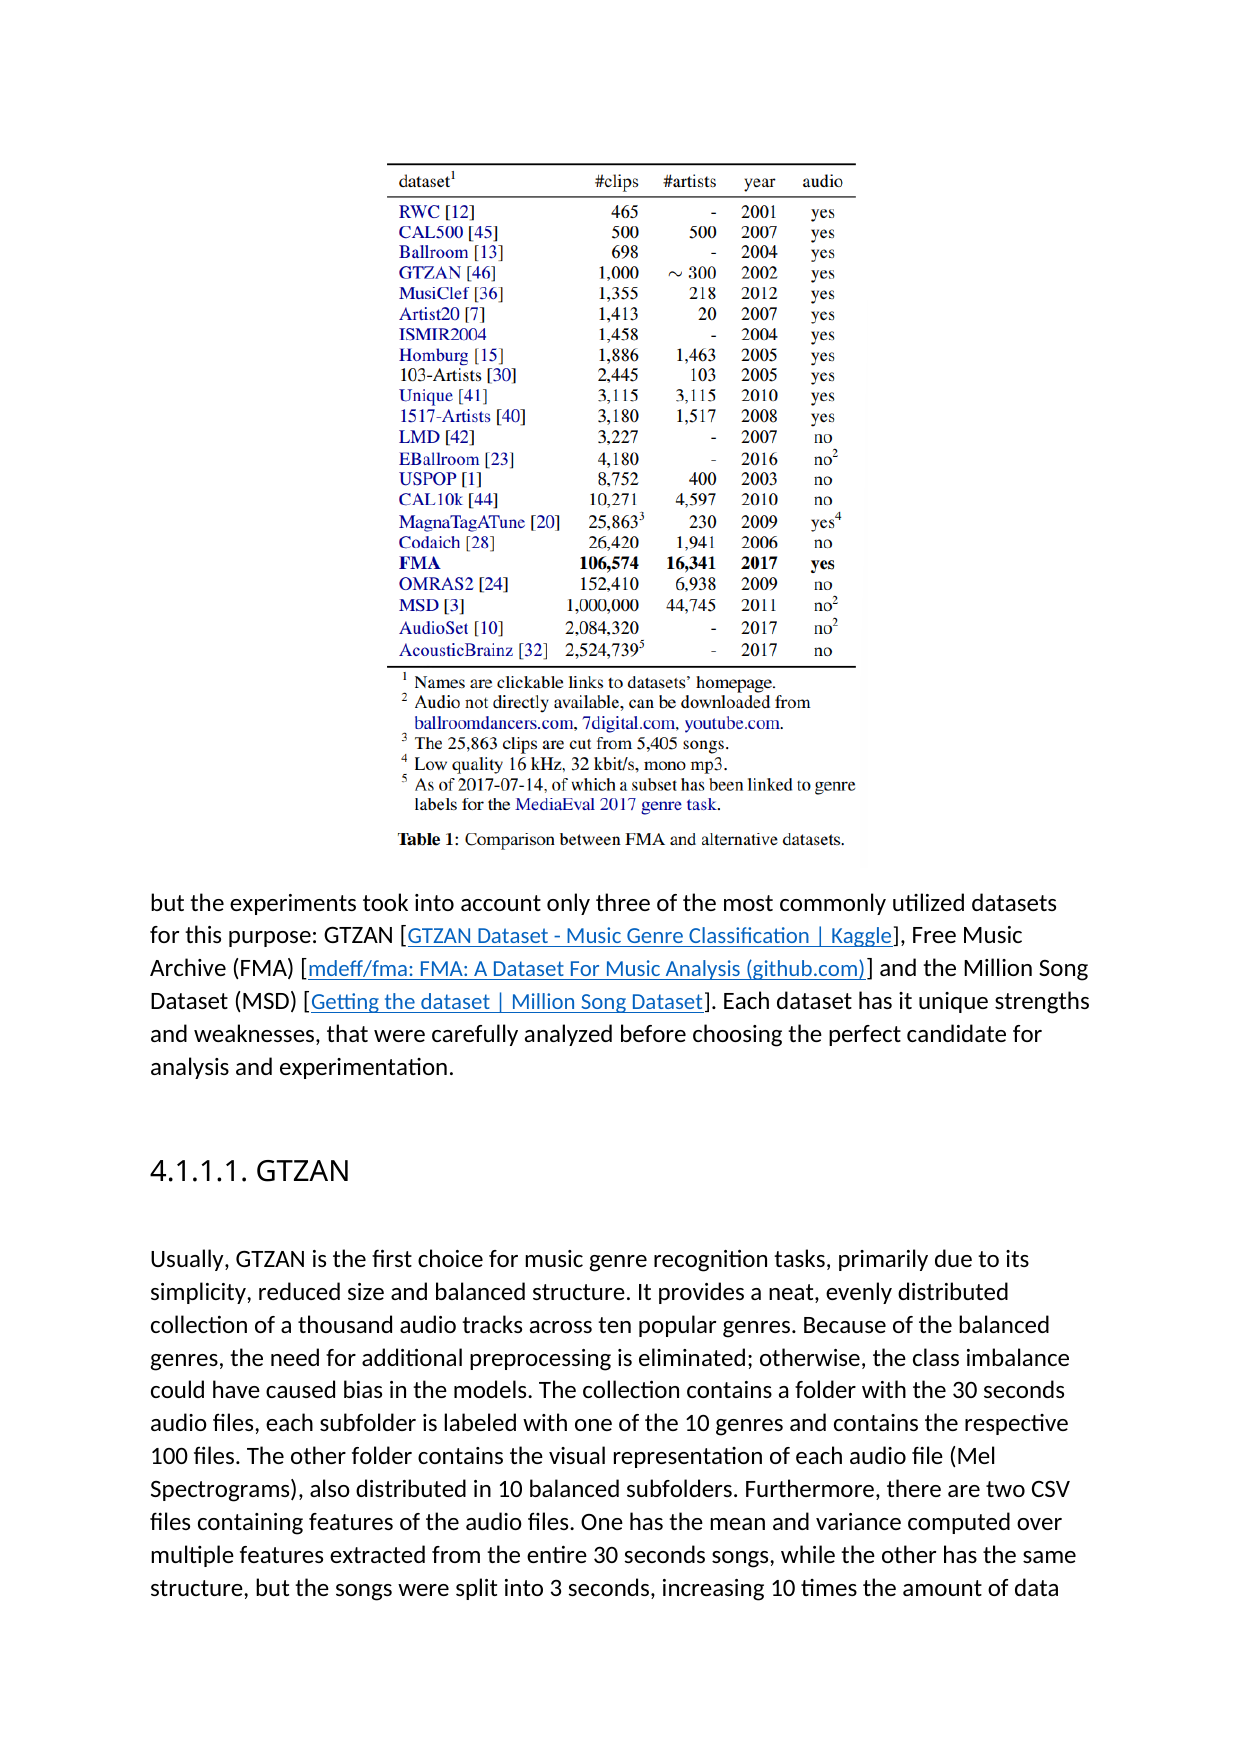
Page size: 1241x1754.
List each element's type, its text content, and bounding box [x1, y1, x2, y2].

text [150, 1243, 1090, 1603]
text but the experiments took into account only three of the most commonly utilized datasets for this purpose: GTZAN [GTZAN Dataset - Music Genre Classification | Kaggle], Free Music Archive (FMA) [mdeff/fma: FMA: A Dataset For Music Analysis (github.com)] and the Million Song Dataset (MSD) [Getting the dataset | Million Song Dataset]. Each dataset has it unique strengths and weaknesses, that were carefully analyzed before choosing the perfect candidate for analysis and experimentation. [150, 887, 1090, 1082]
picture [372, 150, 868, 868]
subtitle 4.1.1.1. GTZAN [150, 1151, 1090, 1190]
